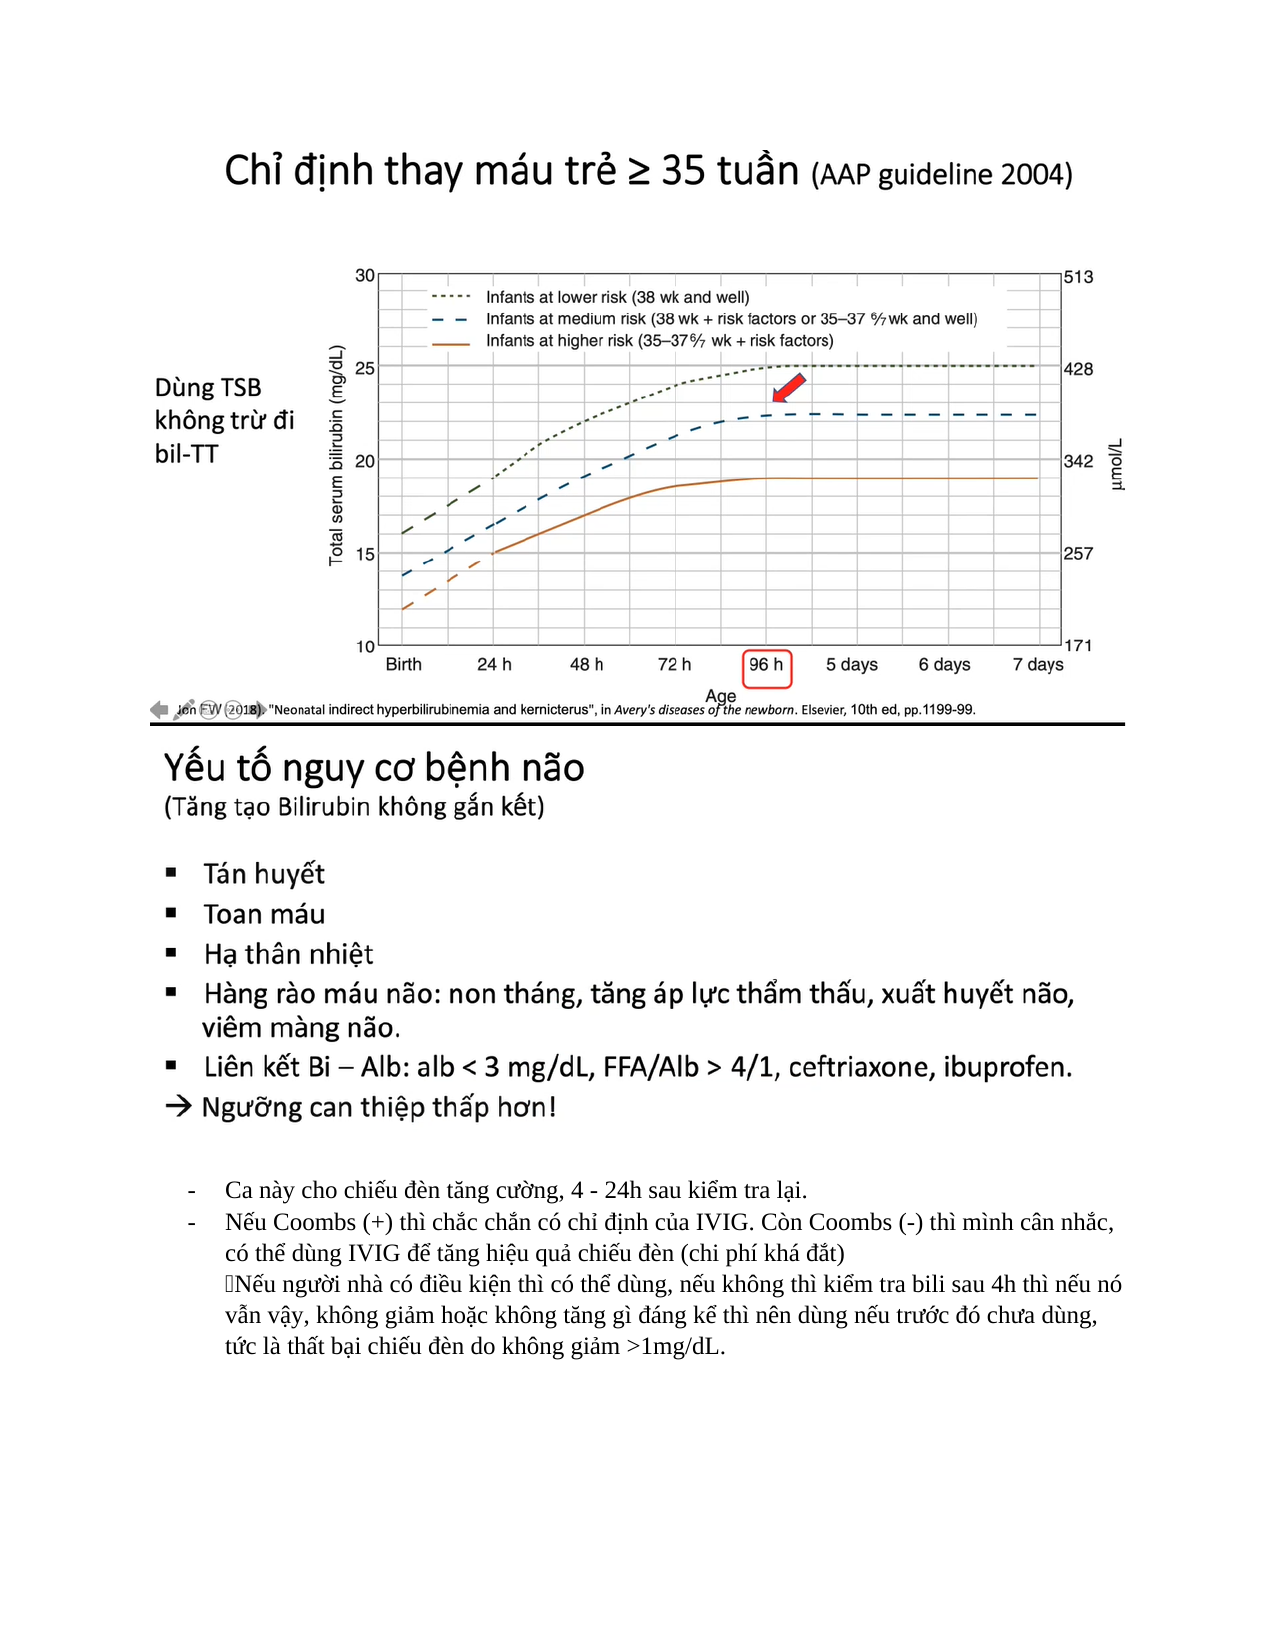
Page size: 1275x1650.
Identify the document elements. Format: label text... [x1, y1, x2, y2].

picture [150, 150, 1125, 726]
list Ca này cho chiếu đèn tăng cường, 4 - 24h sau kiểm tra lại. [187, 1176, 1125, 1204]
picture [150, 744, 1125, 1157]
list Nếu người nhà có điều kiện thì có thể dùng, nếu không thì kiểm tra bili sau 4h thì nếu nó vẫn vậy, không giảm hoặc không tăng gì đáng kể thì nên dùng nếu trước đó chưa dùng, tức là thất bại chiếu đèn do không giảm >1mg/dL. [225, 1269, 1125, 1359]
list Nếu Coombs (+) thì chắc chắn có chỉ định của IVIG. Còn Coombs (-) thì mình cân nhắc, có thể dùng IVIG để tăng hiệu quả chiếu đèn (chi phí khá đắt) [187, 1207, 1125, 1266]
